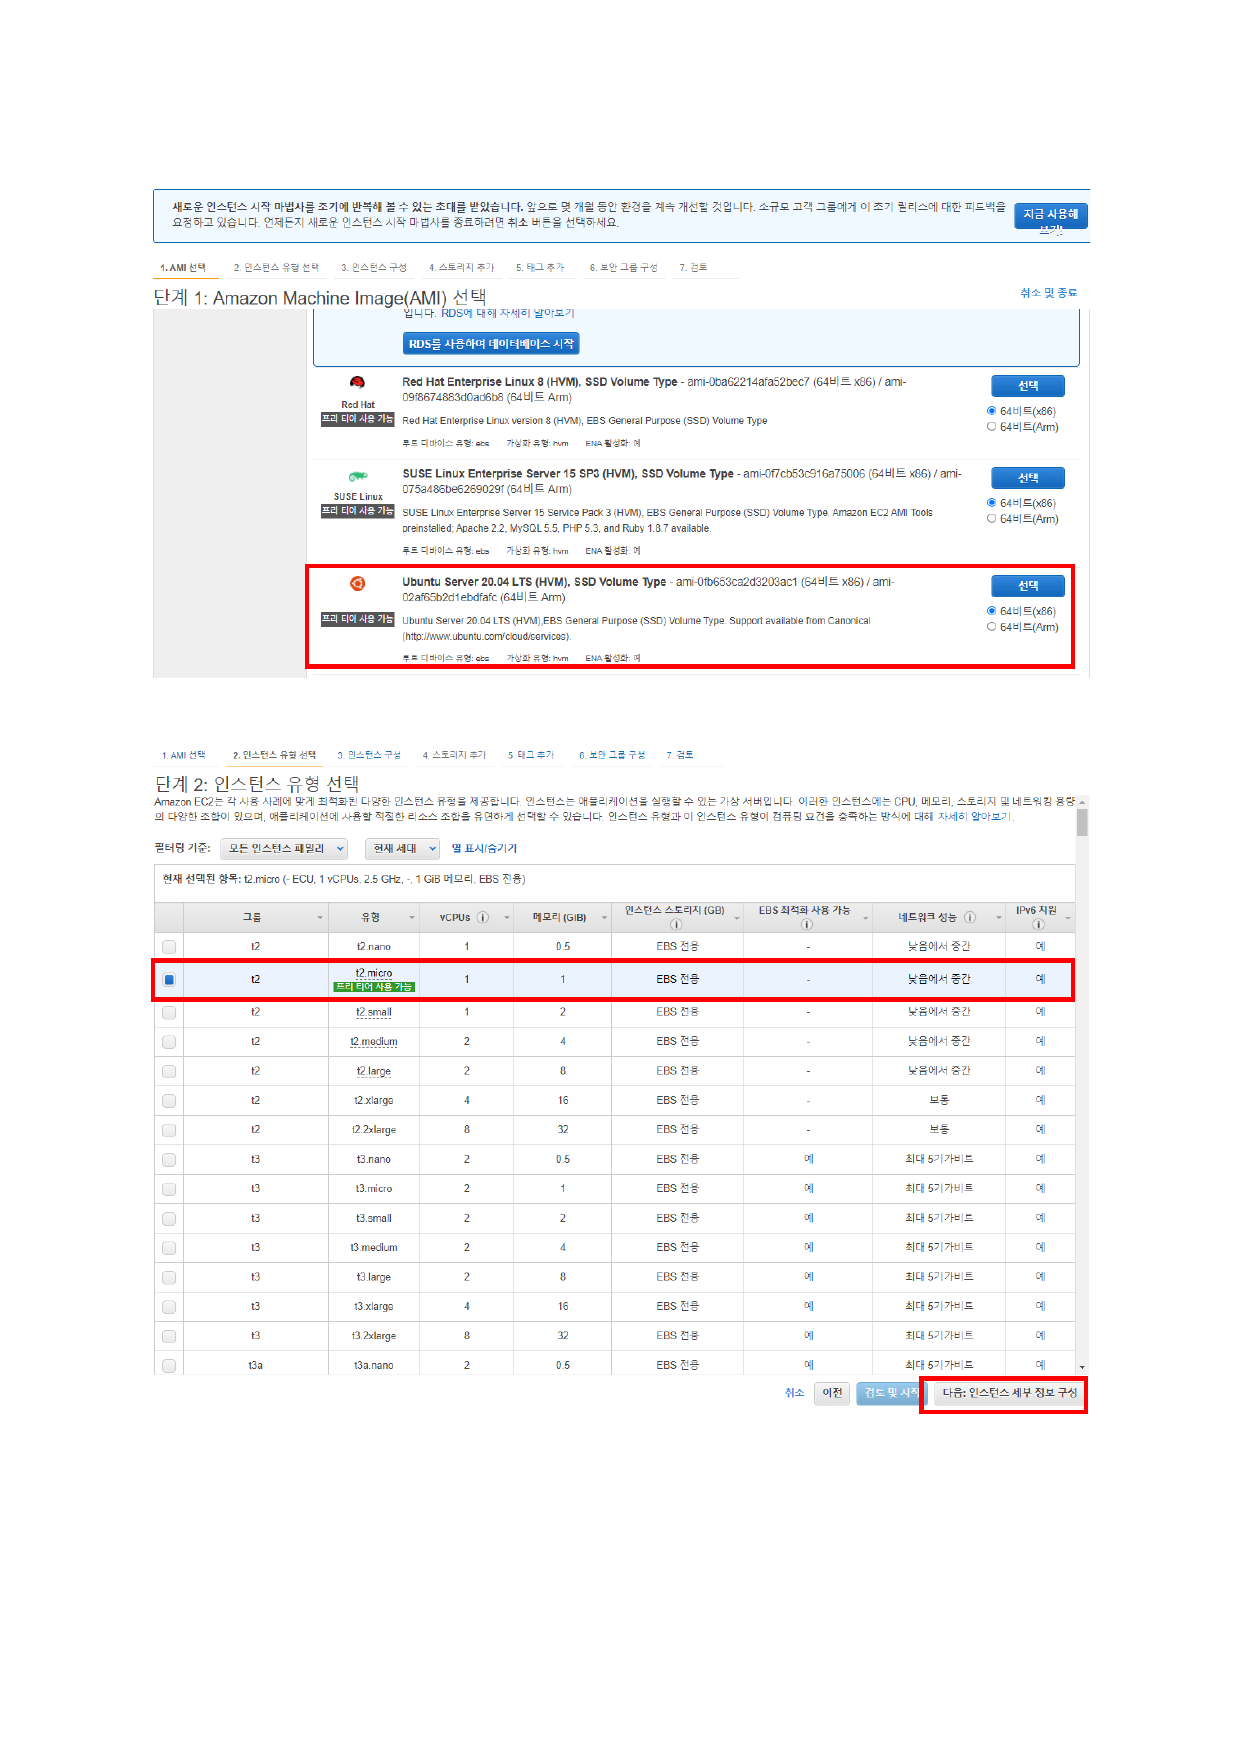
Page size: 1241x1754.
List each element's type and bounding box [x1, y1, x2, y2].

picture [150, 743, 1091, 1413]
picture [924, 1381, 1084, 1410]
picture [150, 177, 1091, 678]
